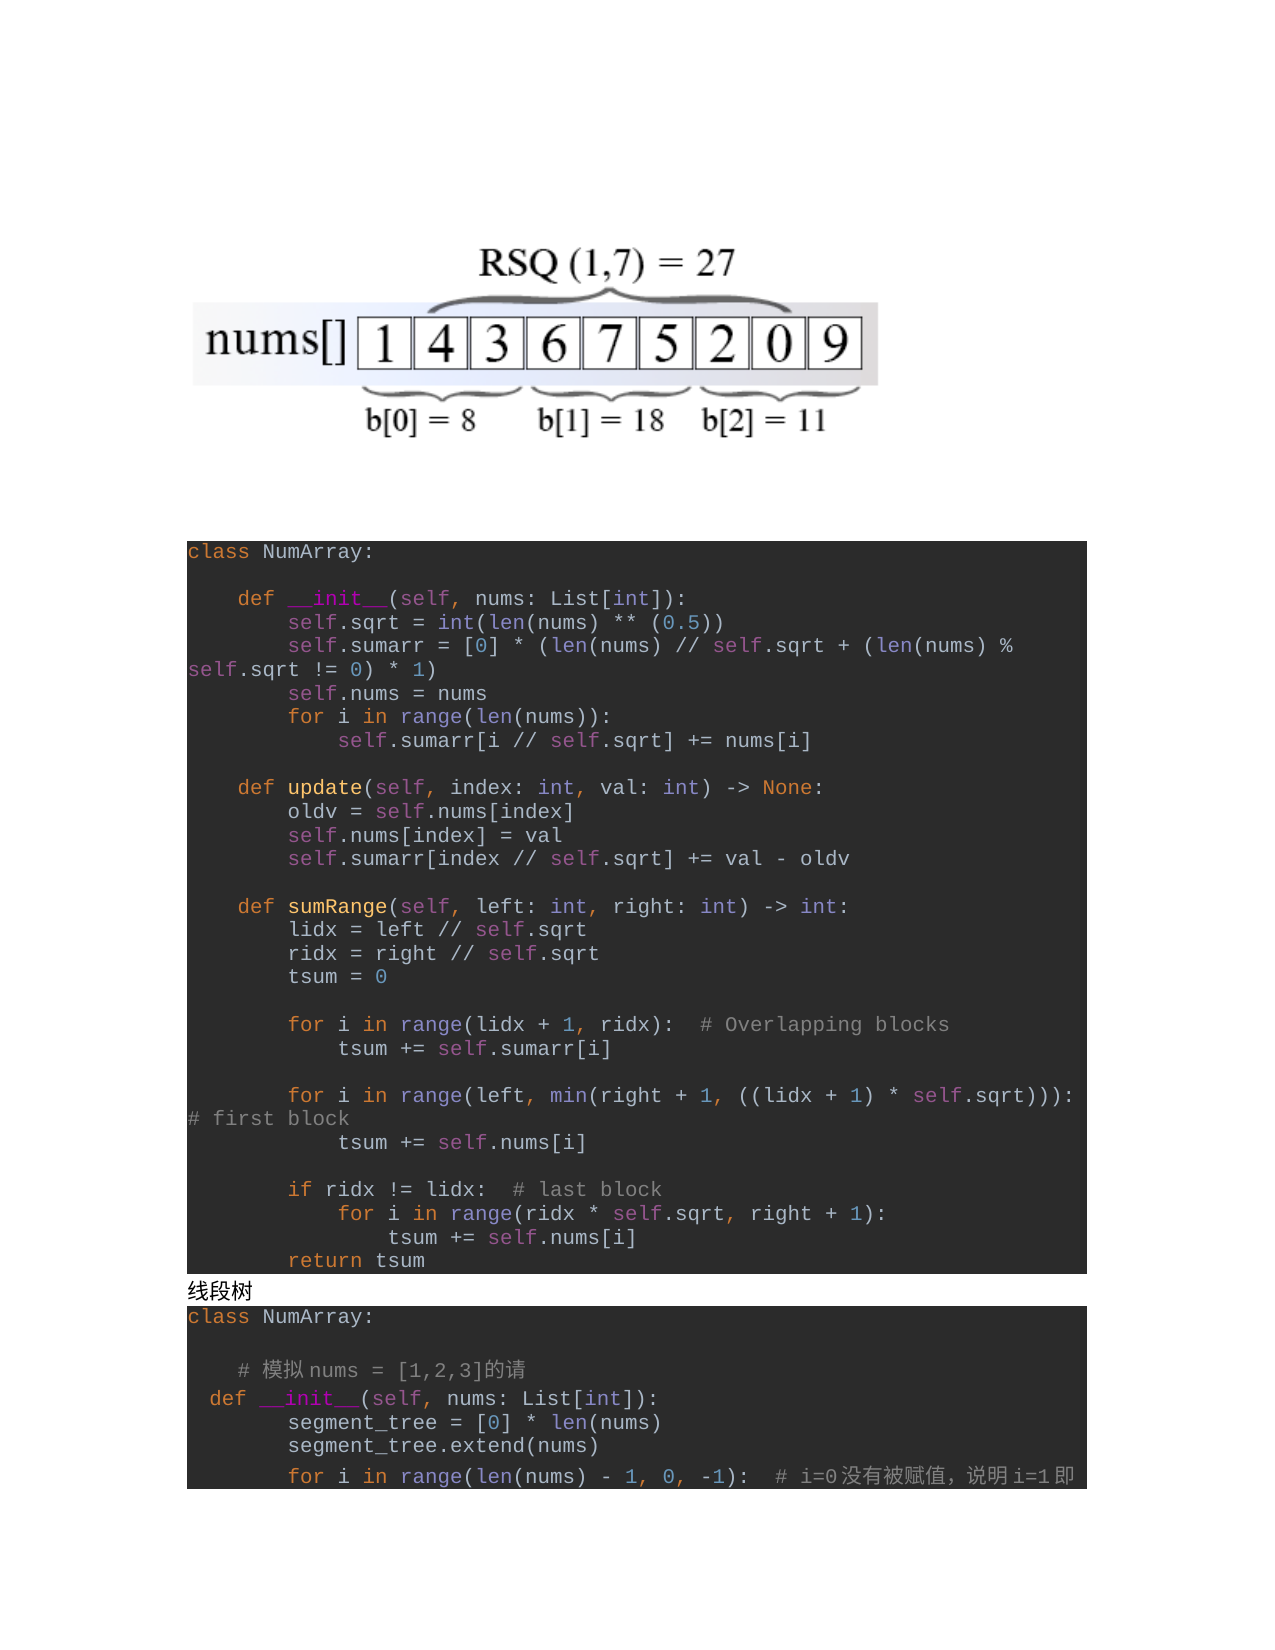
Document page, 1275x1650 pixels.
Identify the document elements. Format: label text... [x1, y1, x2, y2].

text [187, 1306, 1087, 1489]
picture [187, 150, 969, 541]
text 线段树 [187, 1274, 1087, 1306]
text class NumArray: def __init__(self, nums: List[int]): self.sqrt = int(len(nums) ** (0.5)) self.sumarr = [0] * (len(nums) // self.sqrt + (len(nums) % self.sqrt != 0) * 1) self.nums = nums for i in range(len(nums)): self.sumarr[i // self.sqrt] += nums[i] def update(self, index: int, val: int) -> None: oldv = self.nums[index] self.nums[index] = val self.sumarr[index // self.sqrt] += val - oldv def sumRange(self, left: int, right: int) -> int: lidx = left // self.sqrt ridx = right // self.sqrt tsum = 0 for i in range(lidx + 1, ridx): # Overlapping blocks tsum += self.sumarr[i] for i in range(left, min(right + 1, ((lidx + 1) * self.sqrt))): # first block tsum += self.nums[i] if ridx != lidx: # last block for i in range(ridx * self.sqrt, right + 1): tsum += self.nums[i] return tsum [187, 541, 1087, 1274]
